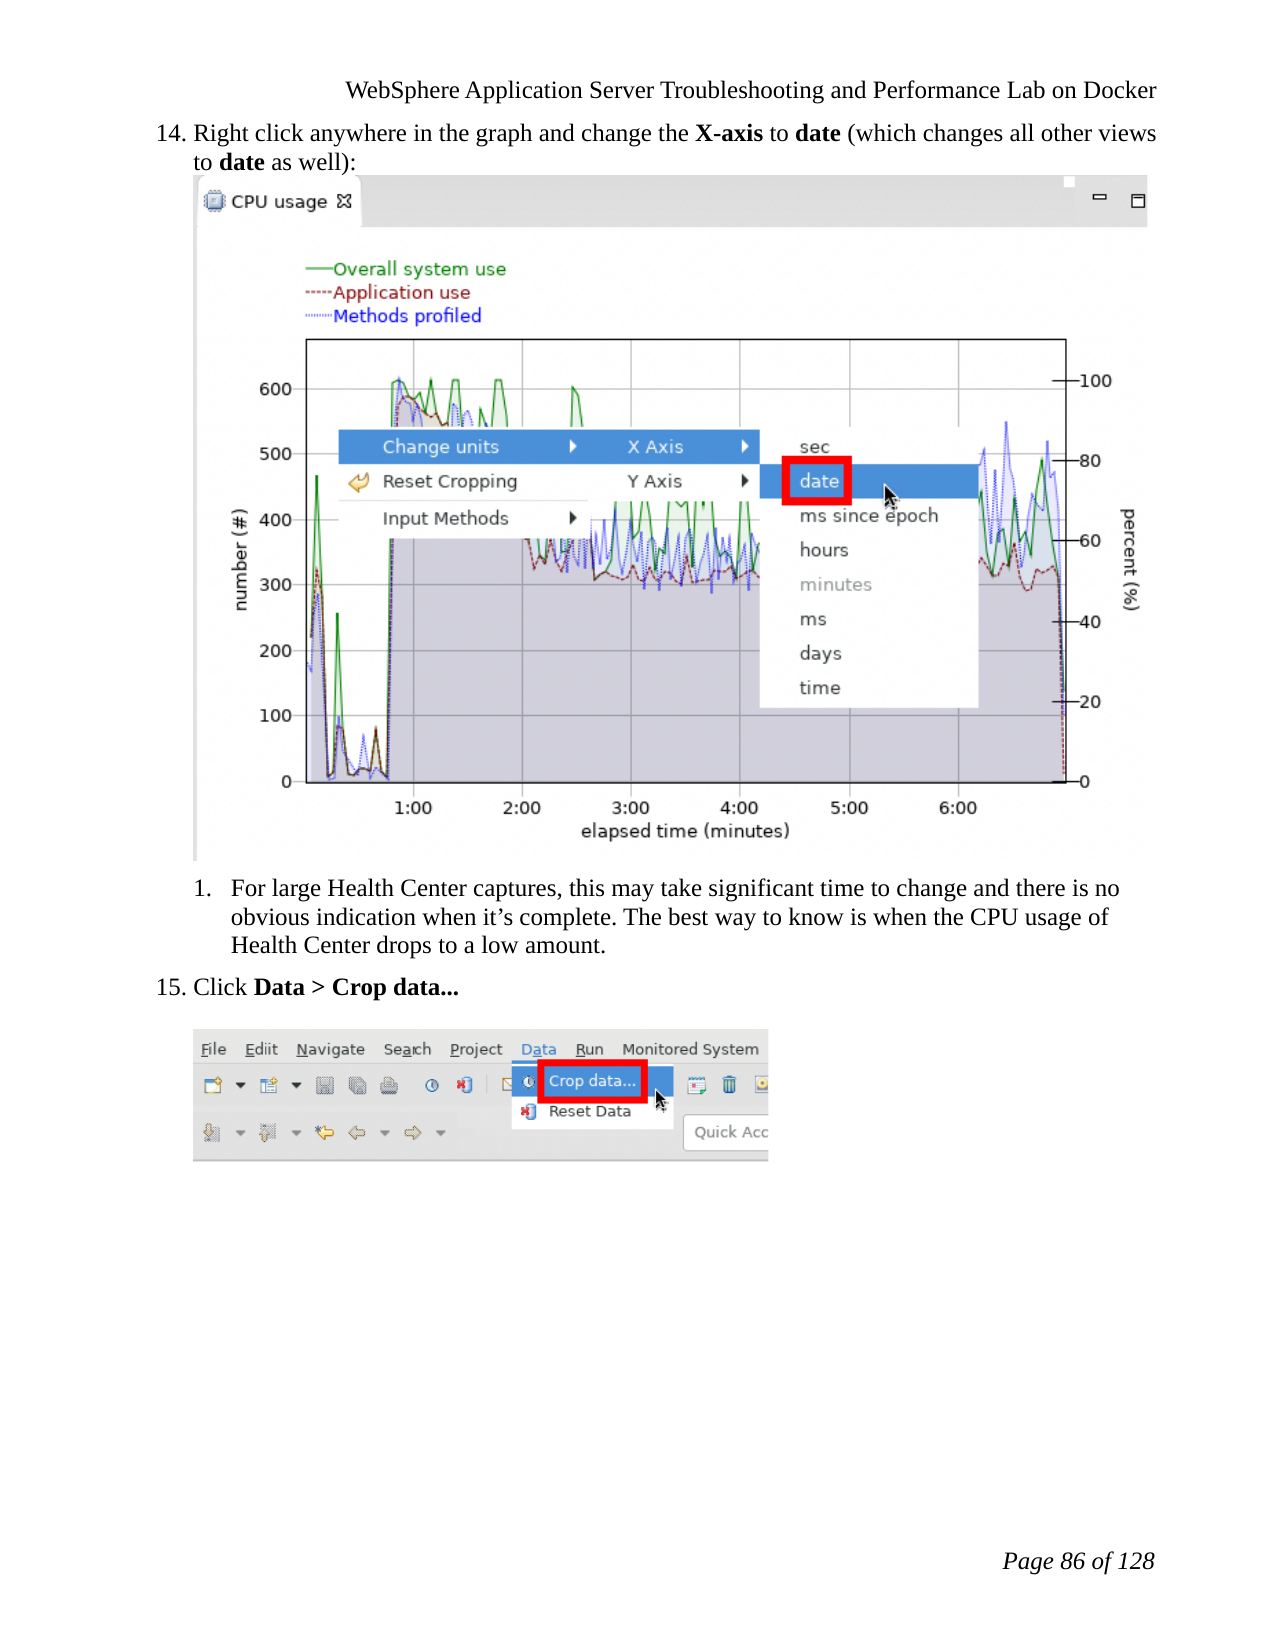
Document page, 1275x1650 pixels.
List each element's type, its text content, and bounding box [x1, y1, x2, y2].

picture [193, 175, 1148, 861]
picture [193, 1029, 769, 1162]
list For large Health Center captures, this may take significant time to change and there is no obvious indication when it’s complete. The best way to know is when the CPU usage of Health Center drops to a low amount. [193, 873, 1157, 959]
